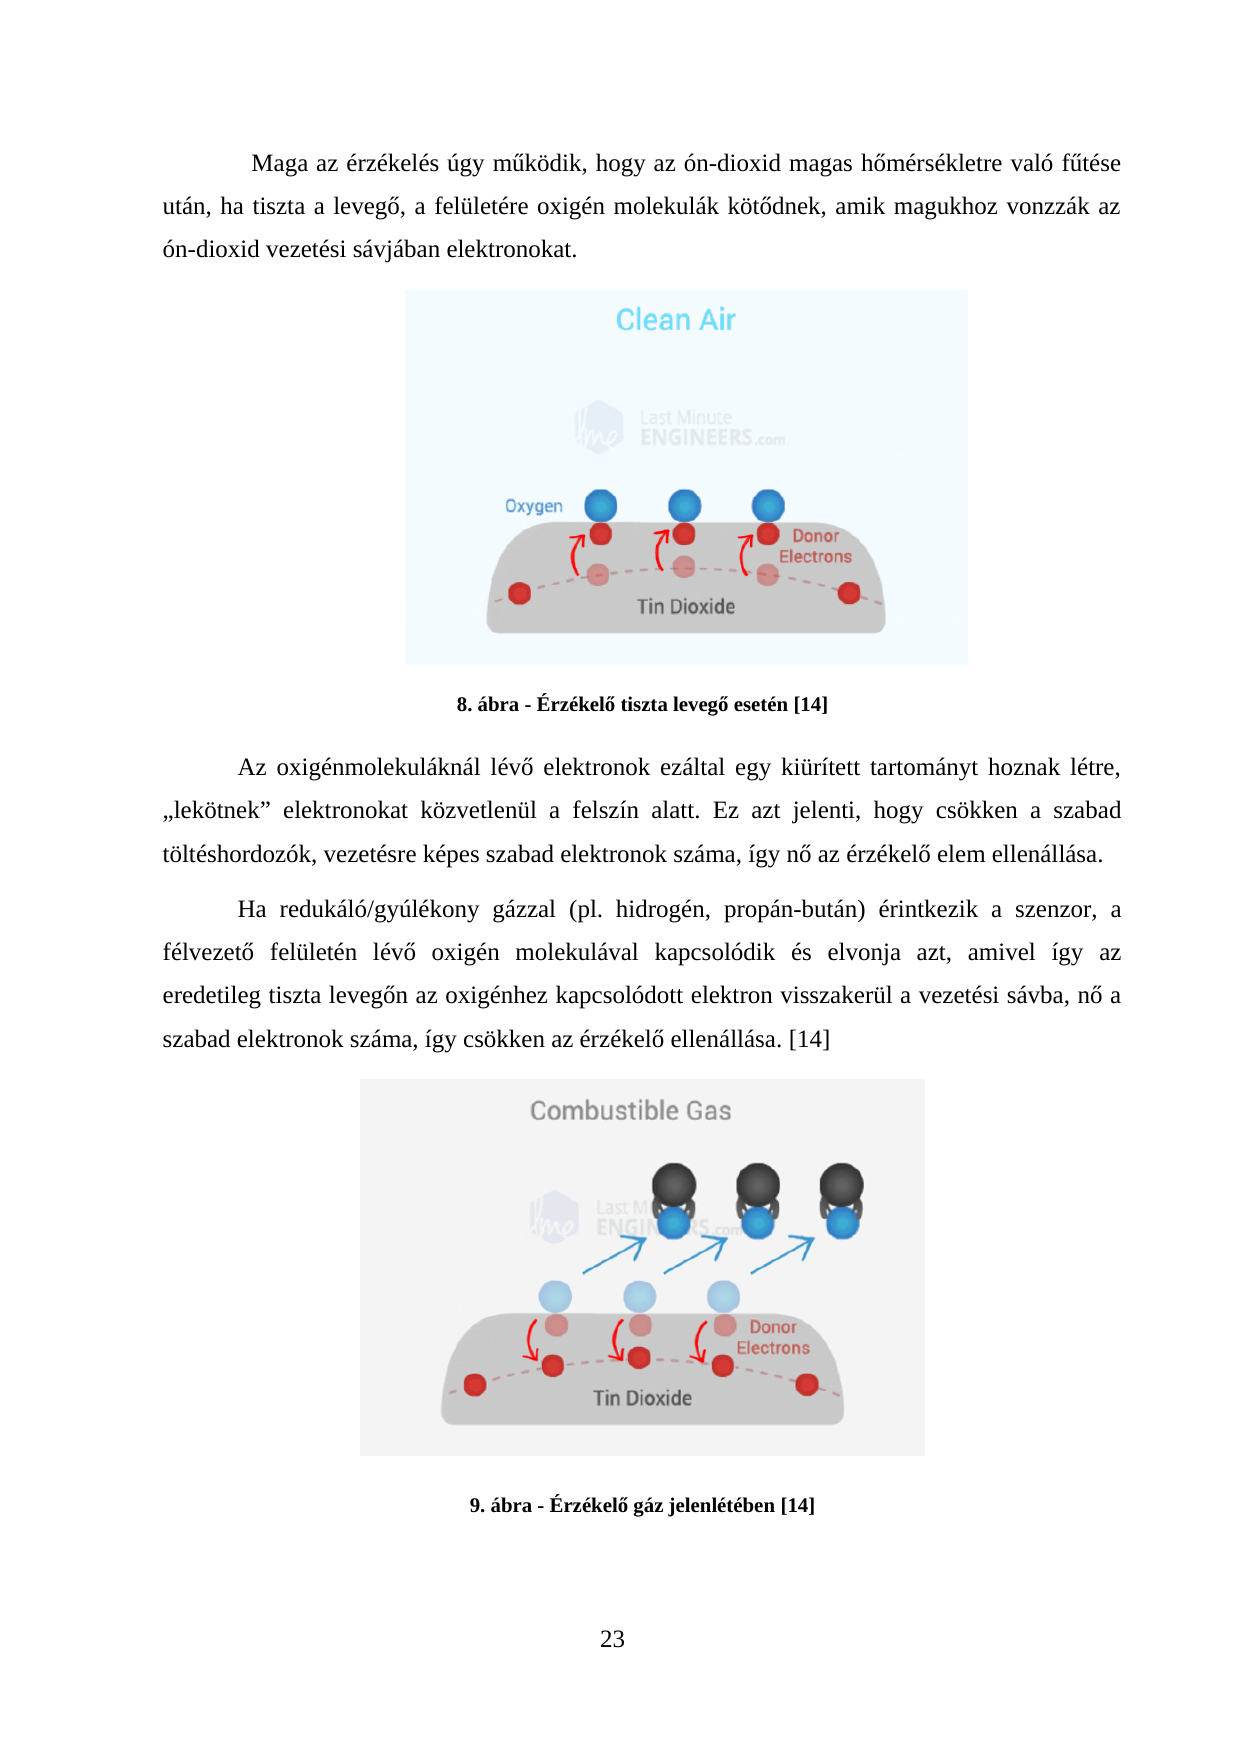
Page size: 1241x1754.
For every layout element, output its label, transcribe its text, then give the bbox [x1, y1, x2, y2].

text 8. ábra - Érzékelő tiszta levegő esetén [162, 691, 1122, 716]
text 9. ábra - Érzékelő gáz jelenlétében [162, 1493, 1122, 1517]
picture [405, 289, 968, 665]
text Ha redukáló/gyúlékony gázzal (pl. hidrogén, propán-bután) érintkezik a szenzor, a félvezető felületén lévő oxigén molekulával kapcsolódik és elvonja azt, amivel így az eredetileg tiszta levegőn az oxigénhez kapcsolódott elektron visszakerül a vezetési sávba, nő a szabad elektronok száma, így csökken az érzékelő ellenállása. [162, 894, 1122, 1052]
text Az oxigénmolekuláknál lévő elektronok ezáltal egy kiürített tartományt hoznak létre, „lekötnek” elektronokat közvetlenül a felszín alatt. Ez azt jelenti, hogy csökken a szabad töltéshordozók, vezetésre képes szabad elektronok száma, így nő az érzékelő elem ellenállása. [162, 752, 1122, 867]
text Maga az érzékelés úgy működik, hogy az ón-dioxid magas hőmérsékletre való fűtése után, ha tiszta a levegő, a felületére oxigén molekulák kötődnek, amik magukhoz vonzzák az ón-dioxid vezetési sávjában elektronokat. [162, 148, 1122, 263]
picture [359, 1079, 925, 1456]
